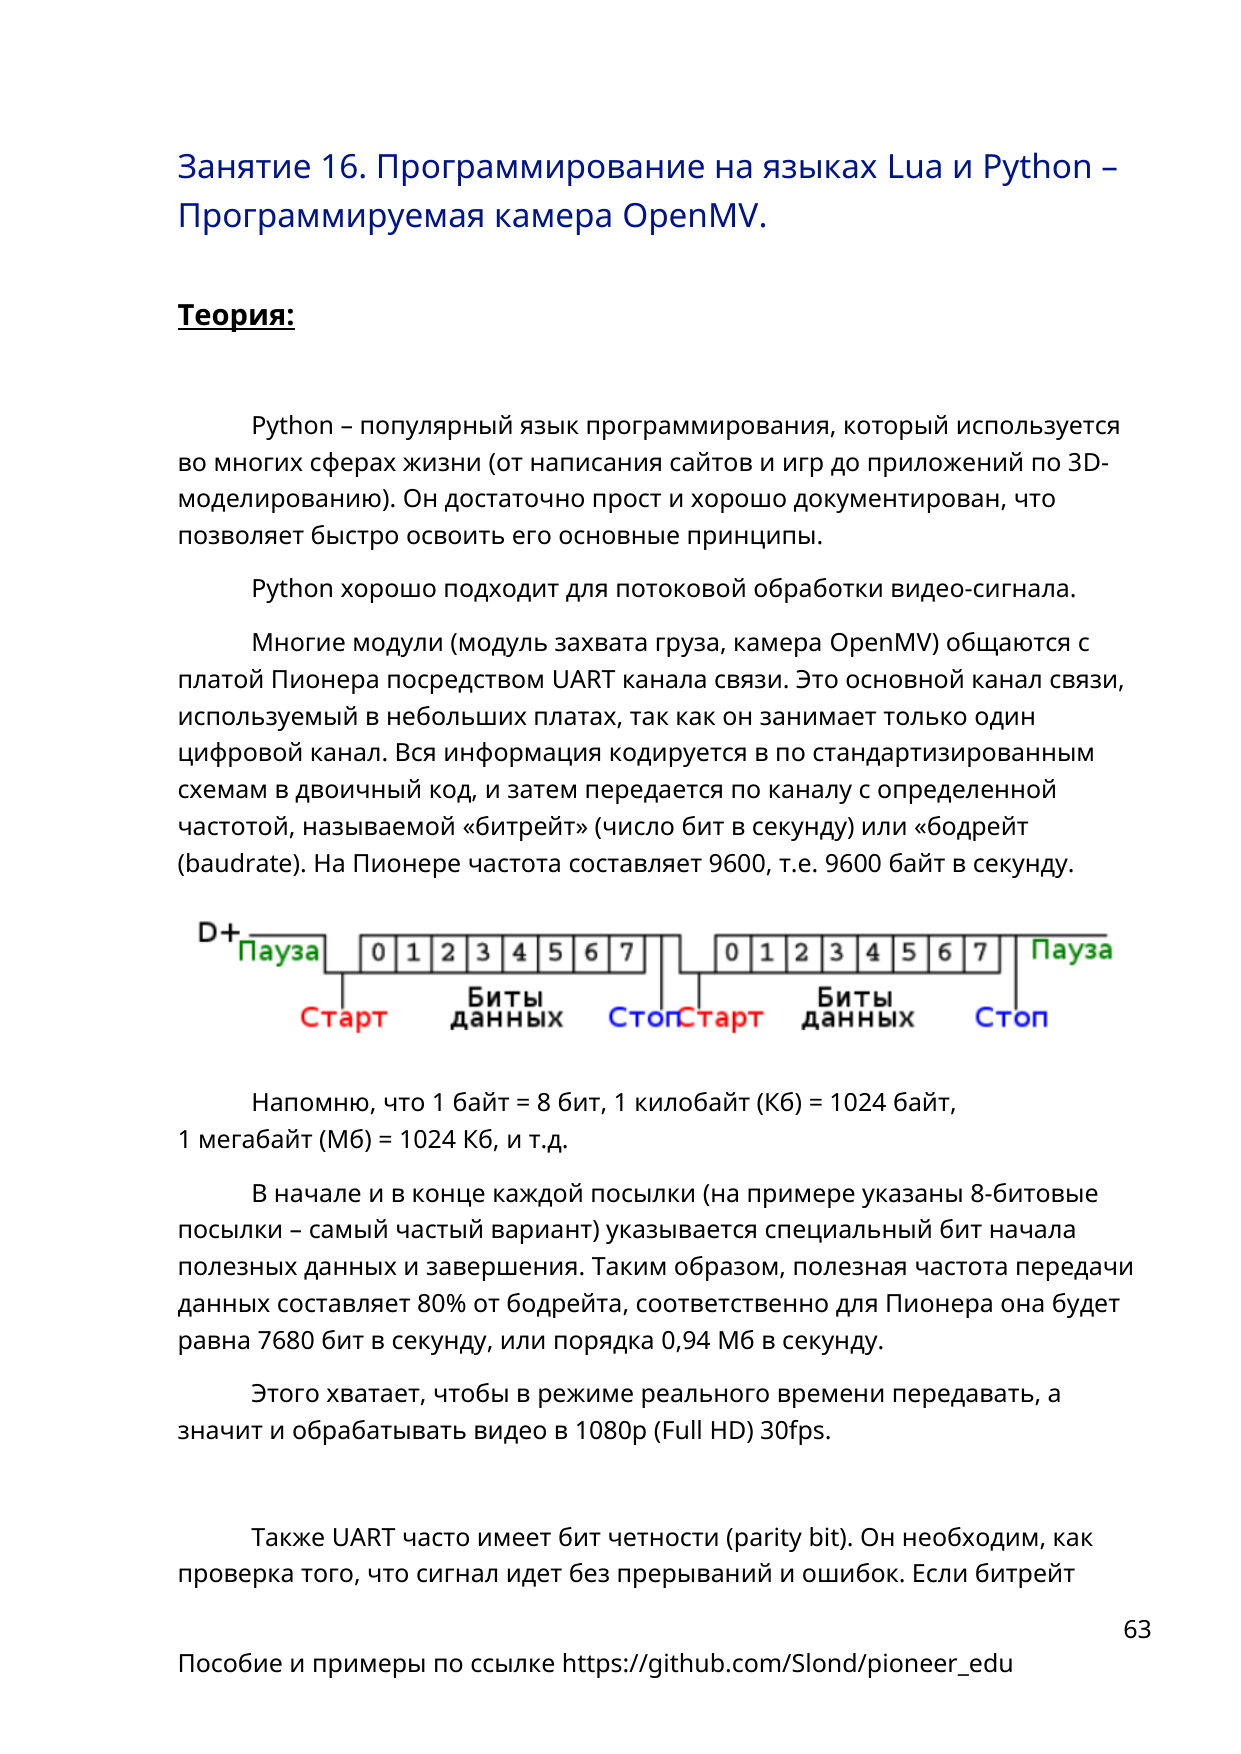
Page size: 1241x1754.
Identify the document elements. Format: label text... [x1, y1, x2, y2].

picture [177, 898, 1152, 1066]
text Напомню, что 1 байт = 8 бит, 1 килобайт (Кб) = 1024 байт, 1 мегабайт (Мб) = 1024 Кб, и т.д. [177, 1085, 1152, 1156]
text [177, 1519, 1152, 1590]
text Теория: [177, 294, 1152, 334]
subtitle Занятие 16. Программирование на языках Lua и Python – Программируемая камера OpenMV. [177, 143, 1152, 237]
text Этого хватает, чтобы в режиме реального времени передавать, а значит и обрабатывать видео в 1080р (Full HD) 30fps. [177, 1376, 1152, 1447]
text Python хорошо подходит для потоковой обработки видео-сигнала. [177, 571, 1152, 605]
text Python – популярный язык программирования, который используется во многих сферах жизни (от написания сайтов и игр до приложений по 3D-моделированию). Он достаточно прост и хорошо документирован, что позволяет быстро освоить его основные принципы. [177, 407, 1152, 552]
text В начале и в конце каждой посылки (на примере указаны 8-битовые посылки – самый частый вариант) указывается специальный бит начала полезных данных и завершения. Таким образом, полезная частота передачи данных составляет 80% от бодрейта, соответственно для Пионера она будет равна 7680 бит в секунду, или порядка 0,94 Мб в секунду. [177, 1175, 1152, 1356]
text Многие модули (модуль захвата груза, камера OpenMV) общаются с платой Пионера посредством UART канала связи. Это основной канал связи, используемый в небольших платах, так как он занимает только один цифровой канал. Вся информация кодируется в по стандартизированным схемам в двоичный код, и затем передается по каналу с определенной частотой, называемой «битрейт» (число бит в секунду) или «бодрейт (baudrate). На Пионере частота составляет 9600, т.е. 9600 байт в секунду. [177, 624, 1152, 879]
